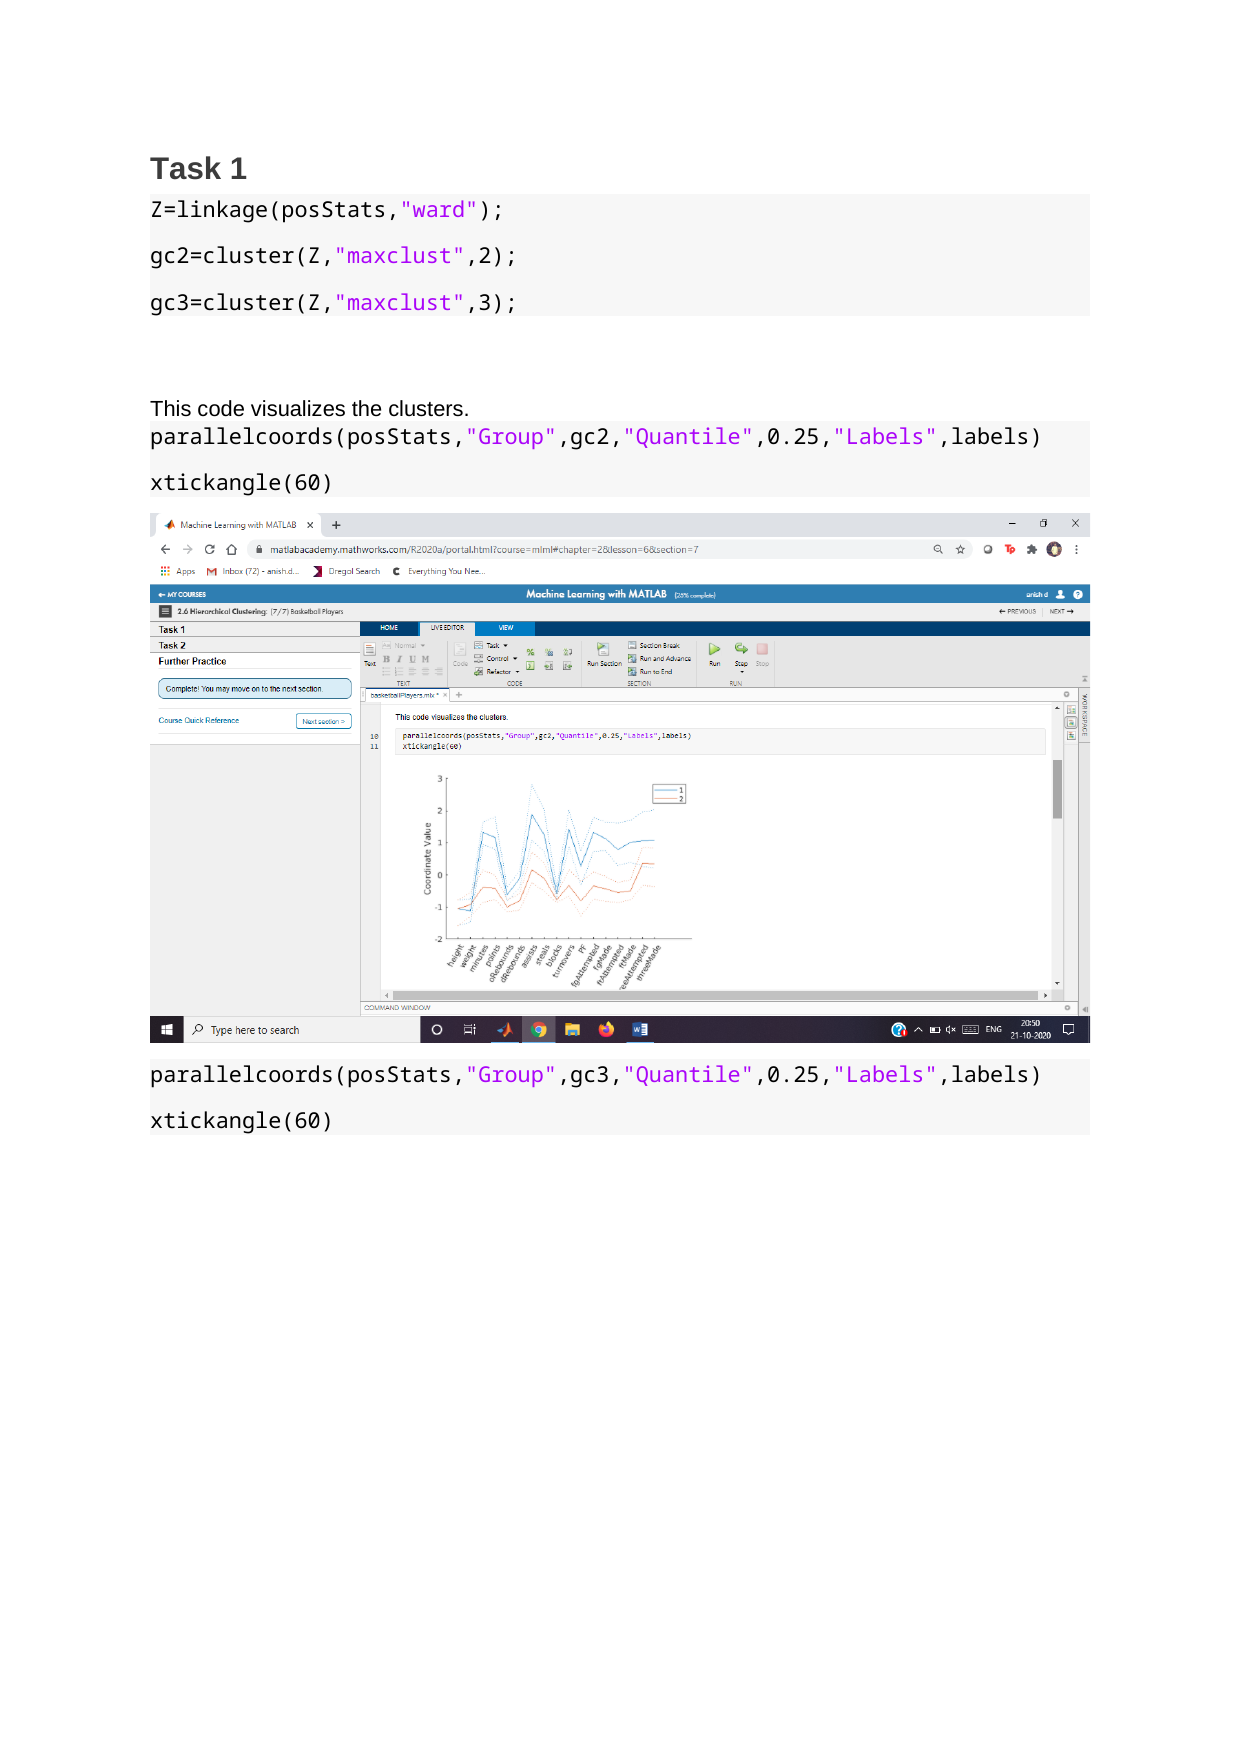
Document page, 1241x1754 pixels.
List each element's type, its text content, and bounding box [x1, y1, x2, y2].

text parallelcoords(posStats,"Group",gc3,"Quantile",0.25,"Labels",labels) [150, 1059, 1090, 1089]
text This code visualizes the clusters. [150, 388, 1090, 421]
picture [150, 513, 1091, 1043]
text xtickangle(60) [150, 1105, 1090, 1135]
text Z=linkage(posStats,"ward"); [150, 194, 1090, 223]
subtitle Task 1 [150, 150, 1074, 186]
text gc2=cluster(Z,"maxclust",2); [150, 240, 1090, 270]
text parallelcoords(posStats,"Group",gc2,"Quantile",0.25,"Labels",labels) [150, 421, 1090, 451]
text xtickangle(60) [150, 467, 1090, 497]
text gc3=cluster(Z,"maxclust",3); [150, 287, 1090, 316]
